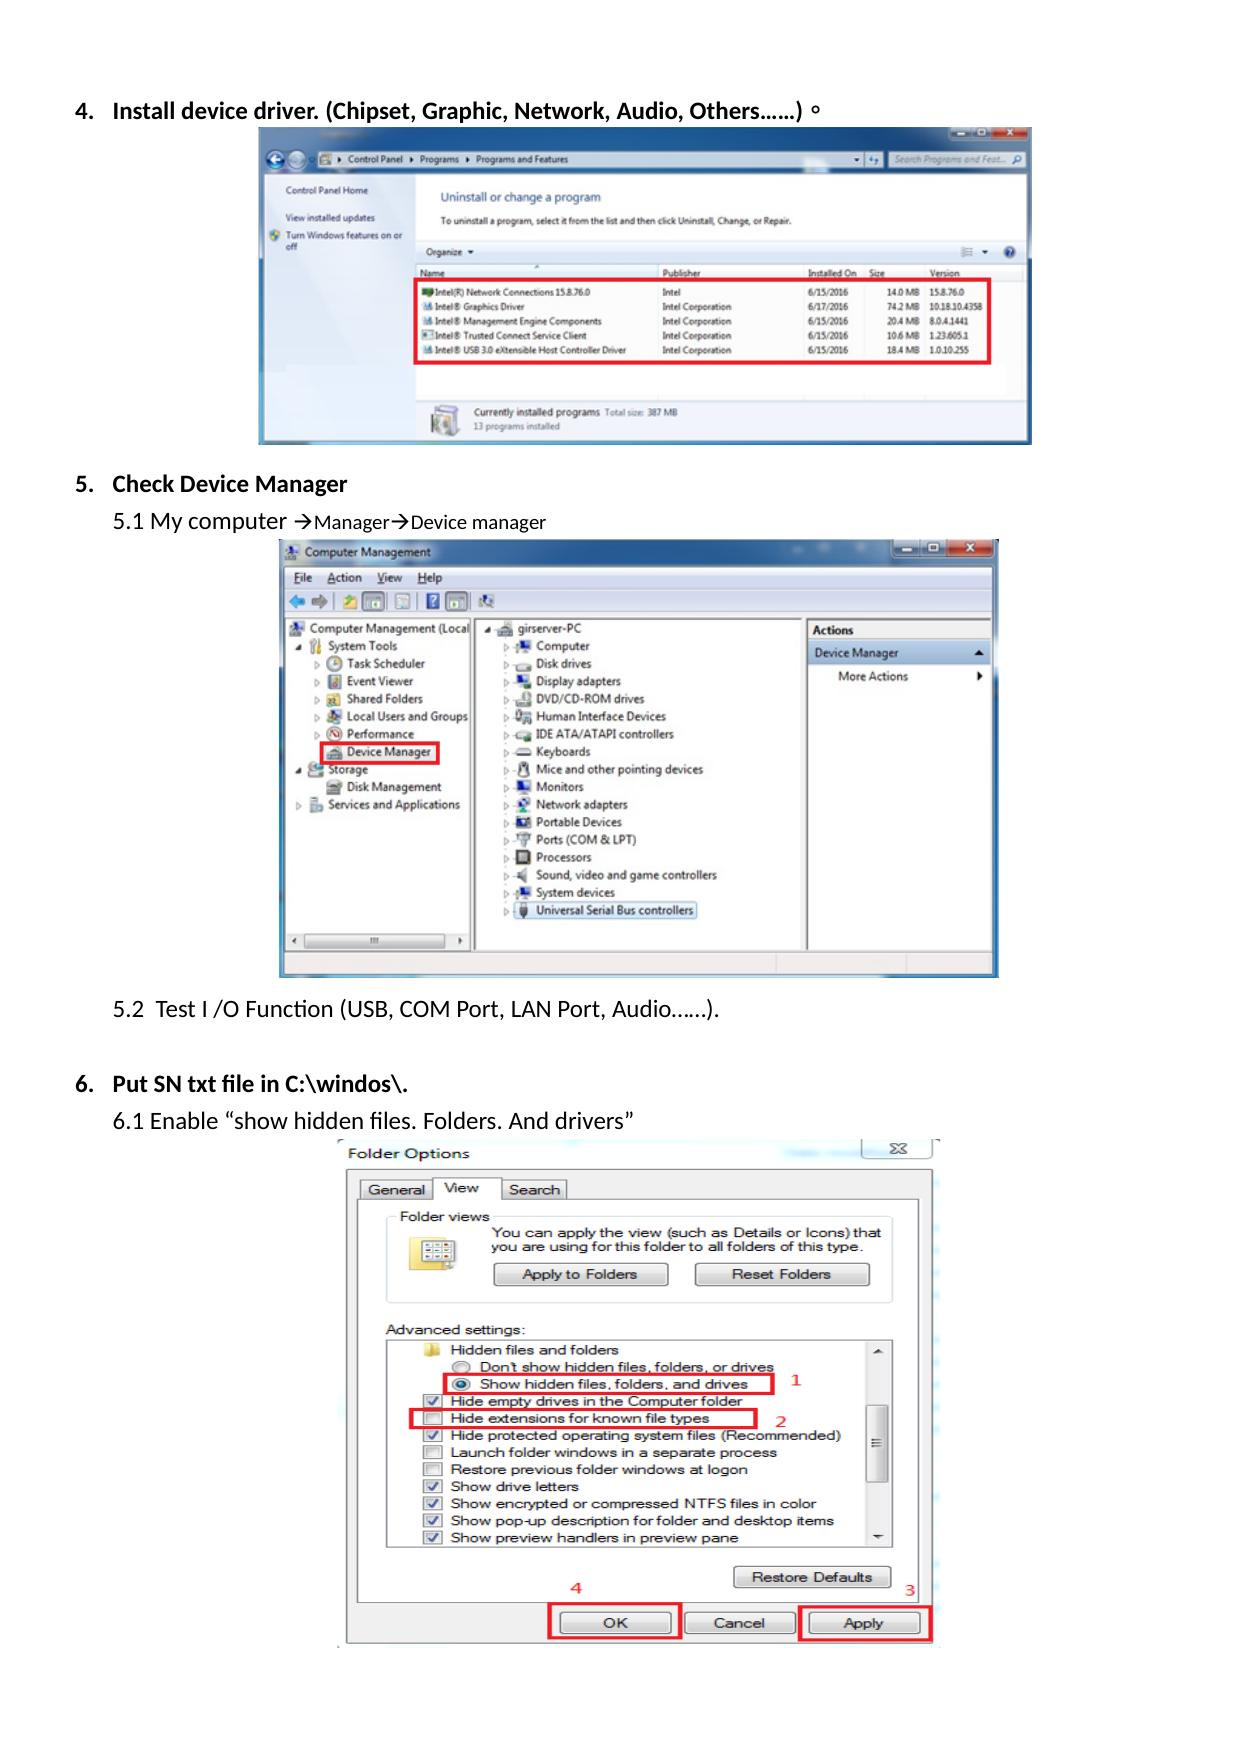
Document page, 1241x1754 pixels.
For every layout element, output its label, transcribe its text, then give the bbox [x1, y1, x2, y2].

picture [337, 1139, 941, 1648]
list 5.1 My computer ManagerDevice manager [112, 502, 1165, 539]
text 6.1 Enable “show hidden files. Folders. And drivers” [75, 1102, 1165, 1139]
list Check Device Manager [75, 464, 1165, 502]
picture [258, 127, 1032, 445]
list Install device driver. (Chipset, Graphic, Network, Audio, Others……)。 [75, 89, 1165, 127]
list Put SN txt file in C:\windos\. [75, 1064, 1165, 1102]
list 5.2 Test I /O Function (USB, COM Port, LAN Port, Audio……). [112, 989, 1165, 1027]
picture [278, 539, 999, 978]
